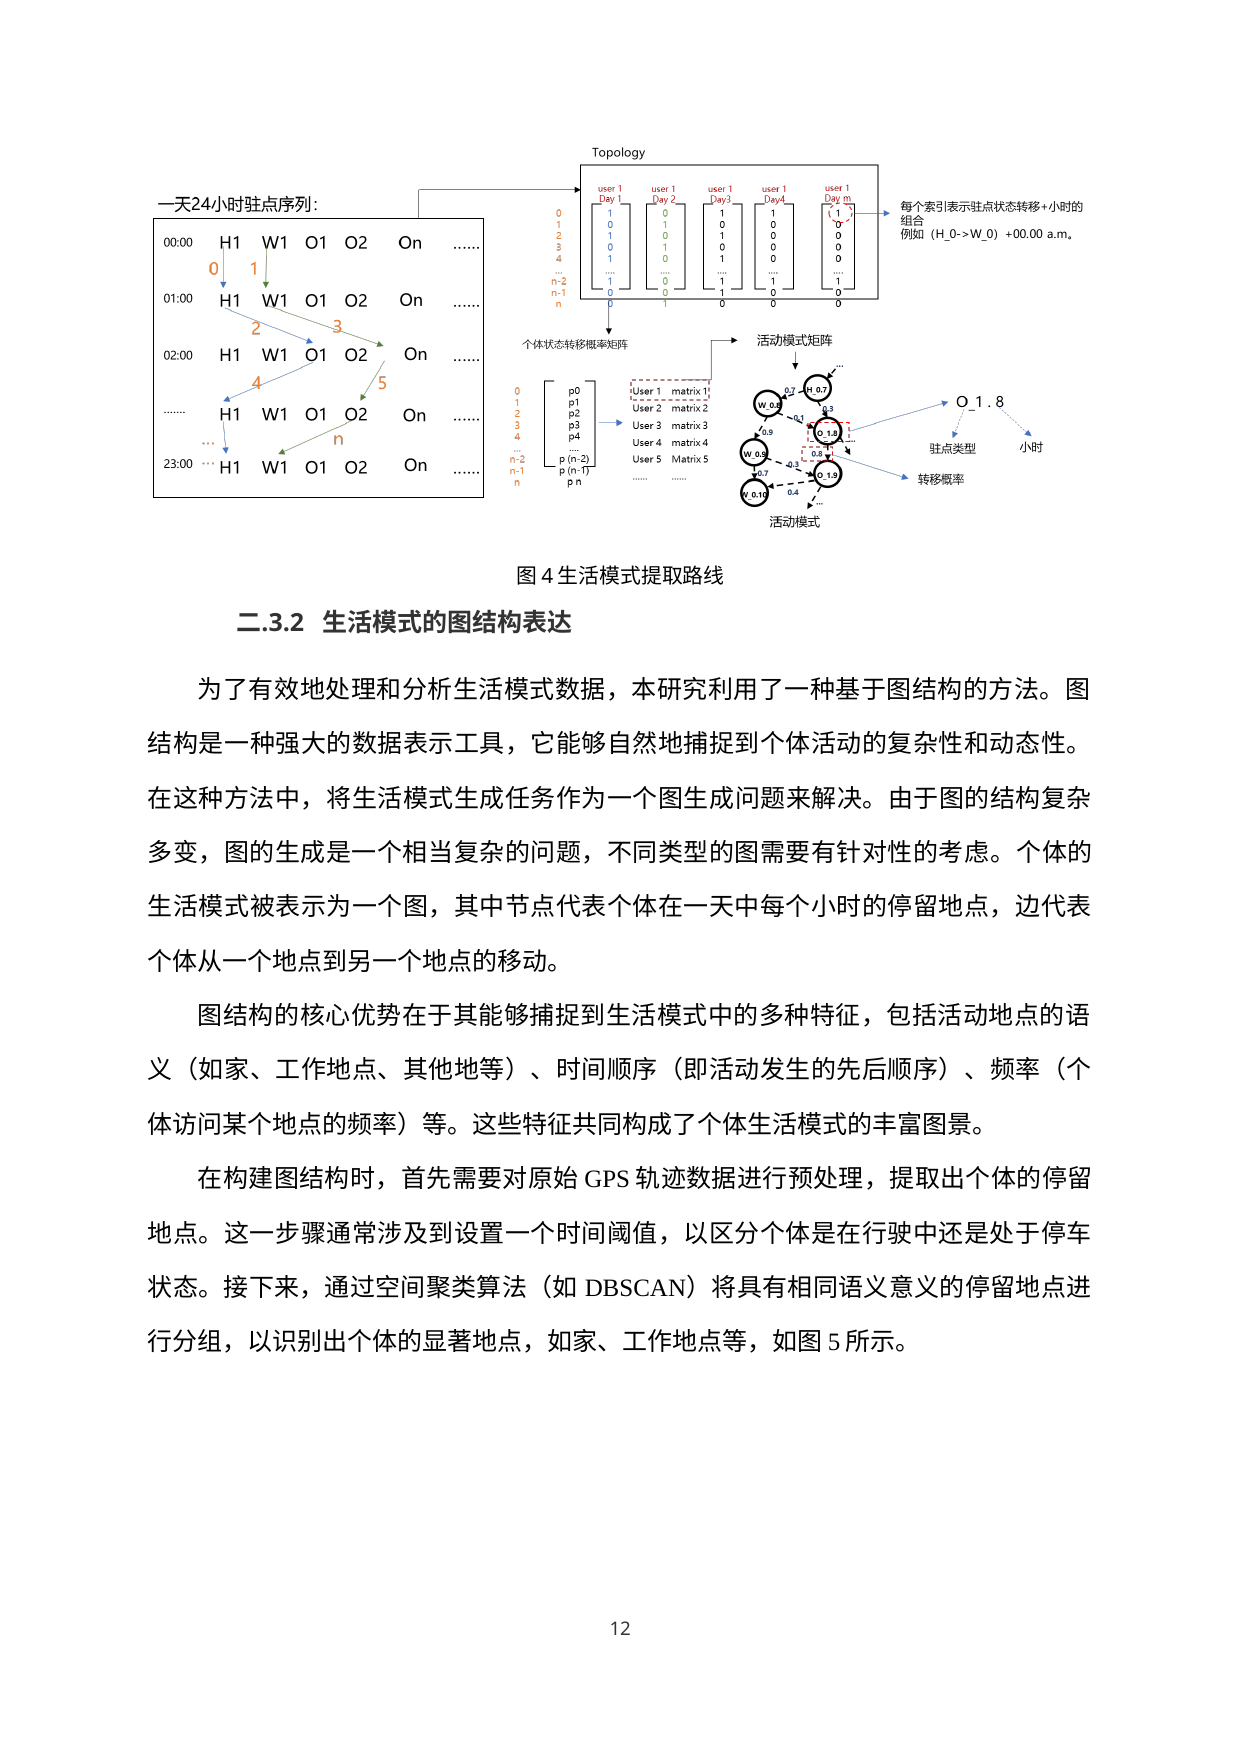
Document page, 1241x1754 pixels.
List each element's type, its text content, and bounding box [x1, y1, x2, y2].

text 图 4 生活模式提取路线 [148, 559, 1093, 590]
subtitle 生活模式的图结构表达 [236, 602, 1093, 639]
text 为了有效地处理和分析生活模式数据，本研究利用了一种基于图结构的方法。图结构是一种强大的数据表示工具，它能够自然地捕捉到个体活动的复杂性和动态性。在这种方法中，将生活模式生成任务作为一个图生成问题来解决。由于图的结构复杂多变，图的生成是一个相当复杂的问题，不同类型的图需要有针对性的考虑。个体的生活模式被表示为一个图，其中节点代表个体在一天中每个小时的停留地点，边代表个体从一个地点到另一个地点的移动。 [148, 669, 1093, 977]
picture [147, 141, 1093, 537]
text 图结构的核心优势在于其能够捕捉到生活模式中的多种特征，包括活动地点的语义（如家、工作地点、其他地等）、时间顺序（即活动发生的先后顺序）、频率（个体访问某个地点的频率）等。这些特征共同构成了个体生活模式的丰富图景。 [148, 996, 1093, 1141]
text 在构建图结构时，首先需要对原始GPS轨迹数据进行预处理，提取出个体的停留地点。这一步骤通常涉及到设置一个时间阈值，以区分个体是在行驶中还是处于停车状态。接下来，通过空间聚类算法（如DBSCAN）将具有相同语义意义的停留地点进行分组，以识别出个体的显著地点，如家、工作地点等，如图5所示。 [148, 1159, 1093, 1358]
